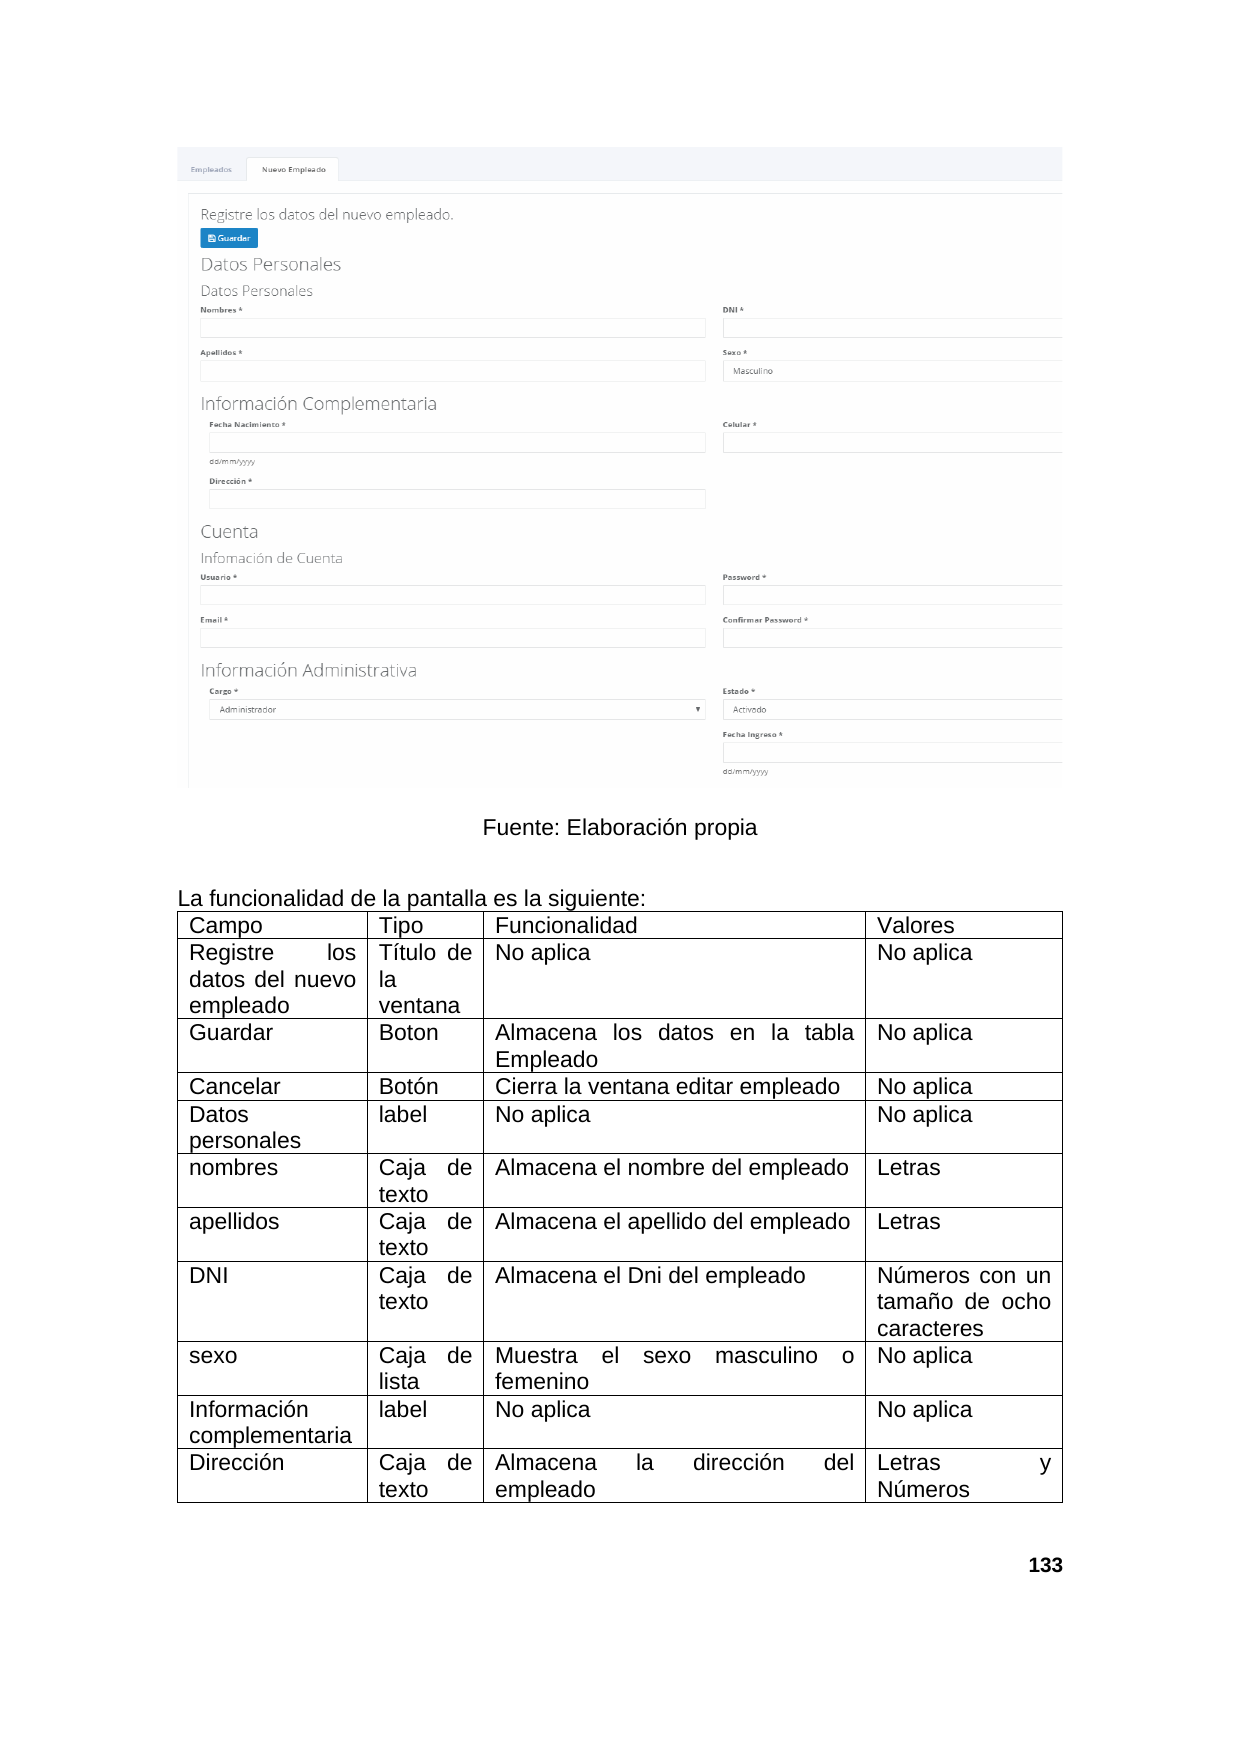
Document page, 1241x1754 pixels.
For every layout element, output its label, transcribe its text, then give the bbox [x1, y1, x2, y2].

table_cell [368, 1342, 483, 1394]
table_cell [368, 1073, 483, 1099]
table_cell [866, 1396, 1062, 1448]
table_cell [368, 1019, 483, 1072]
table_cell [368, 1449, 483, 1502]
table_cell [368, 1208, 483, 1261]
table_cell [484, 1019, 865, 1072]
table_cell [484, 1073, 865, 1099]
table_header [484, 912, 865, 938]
text Fuente: Elaboración propia [177, 813, 1063, 840]
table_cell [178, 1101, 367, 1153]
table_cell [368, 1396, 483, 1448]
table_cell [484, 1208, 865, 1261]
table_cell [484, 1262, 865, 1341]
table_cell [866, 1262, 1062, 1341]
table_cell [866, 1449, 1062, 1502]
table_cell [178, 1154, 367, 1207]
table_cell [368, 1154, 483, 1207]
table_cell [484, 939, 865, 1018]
picture [177, 147, 1063, 788]
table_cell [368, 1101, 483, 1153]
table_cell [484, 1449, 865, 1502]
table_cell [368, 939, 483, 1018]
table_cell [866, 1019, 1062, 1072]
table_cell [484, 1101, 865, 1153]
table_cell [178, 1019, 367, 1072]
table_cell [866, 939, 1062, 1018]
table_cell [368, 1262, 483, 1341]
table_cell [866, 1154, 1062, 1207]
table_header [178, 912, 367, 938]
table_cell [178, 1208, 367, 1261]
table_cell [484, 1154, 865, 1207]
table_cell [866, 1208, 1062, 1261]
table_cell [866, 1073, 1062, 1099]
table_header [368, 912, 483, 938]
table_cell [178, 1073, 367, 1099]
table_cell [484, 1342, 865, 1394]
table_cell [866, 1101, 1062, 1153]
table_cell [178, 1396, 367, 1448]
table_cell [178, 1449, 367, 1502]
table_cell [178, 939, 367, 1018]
text La funcionalidad de la pantalla es la siguiente: [177, 884, 1063, 911]
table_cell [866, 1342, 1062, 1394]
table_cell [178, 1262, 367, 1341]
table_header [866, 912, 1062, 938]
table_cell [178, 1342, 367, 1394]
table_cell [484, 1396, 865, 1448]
